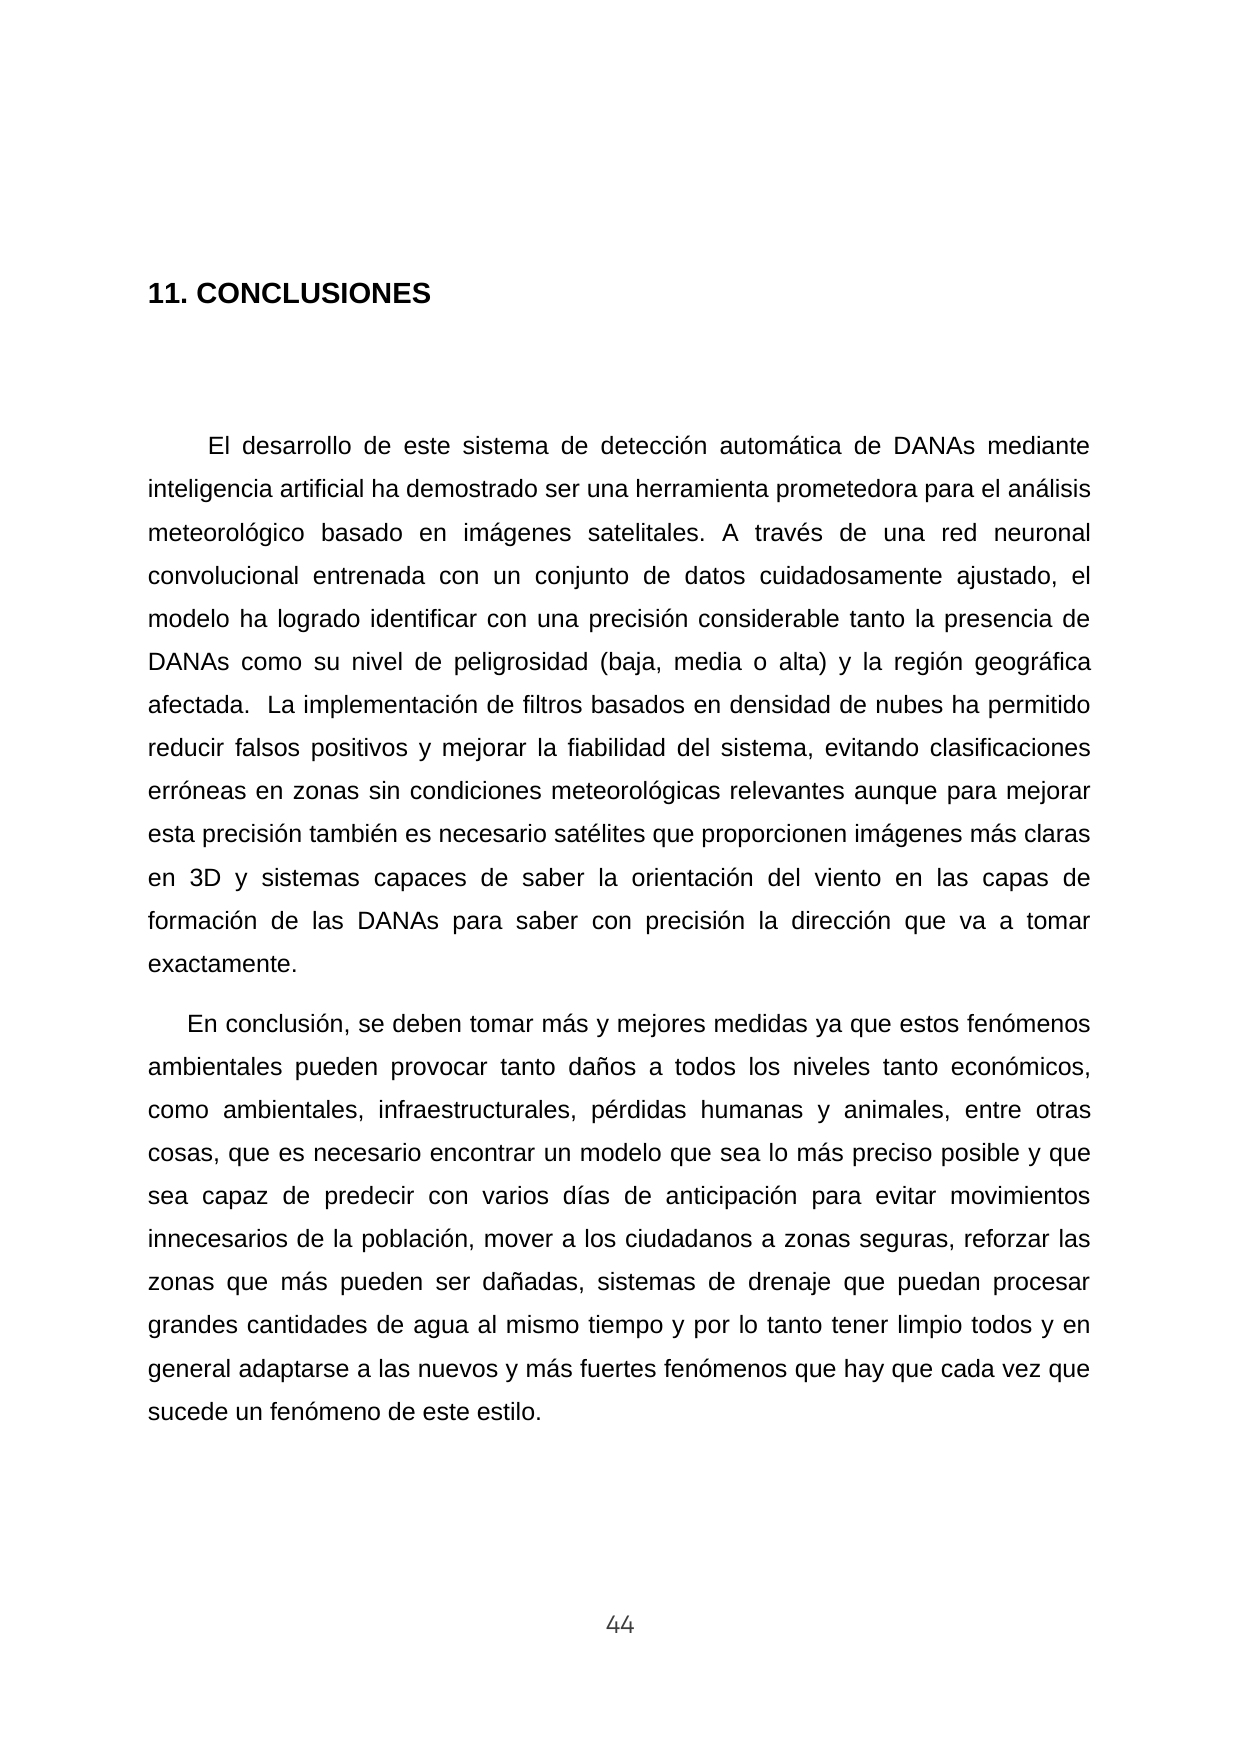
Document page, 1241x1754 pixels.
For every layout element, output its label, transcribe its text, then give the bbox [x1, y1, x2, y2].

text En conclusión, se deben tomar más y mejores medidas ya que estos fenómenos ambientales pueden provocar tanto daños a todos los niveles tanto económicos, como ambientales, infraestructurales, pérdidas humanas y animales, entre otras cosas, que es necesario encontrar un modelo que sea lo más preciso posible y que sea capaz de predecir con varios días de anticipación para evitar movimientos innecesarios de la población, mover a los ciudadanos a zonas seguras, reforzar las zonas que más pueden ser dañadas, sistemas de drenaje que puedan procesar grandes cantidades de agua al mismo tiempo y por lo tanto tener limpio todos y en general adaptarse a las nuevos y más fuertes fenómenos que hay que cada vez que sucede un fenómeno de este estilo. [148, 1009, 1092, 1426]
subtitle 11. CONCLUSIONES [148, 276, 1092, 309]
text El desarrollo de este sistema de detección automática de DANAs mediante inteligencia artificial ha demostrado ser una herramienta prometedora para el análisis meteorológico basado en imágenes satelitales. A través de una red neuronal convolucional entrenada con un conjunto de datos cuidadosamente ajustado, el modelo ha logrado identificar con una precisión considerable tanto la presencia de DANAs como su nivel de peligrosidad (baja, media o alta) y la región geográfica afectada. La implementación de filtros basados en densidad de nubes ha permitido reducir falsos positivos y mejorar la fiabilidad del sistema, evitando clasificaciones erróneas en zonas sin condiciones meteorológicas relevantes aunque para mejorar esta precisión también es necesario satélites que proporcionen imágenes más claras en 3D y sistemas capaces de saber la orientación del viento en las capas de formación de las DANAs para saber con precisión la dirección que va a tomar exactamente. [148, 431, 1092, 978]
